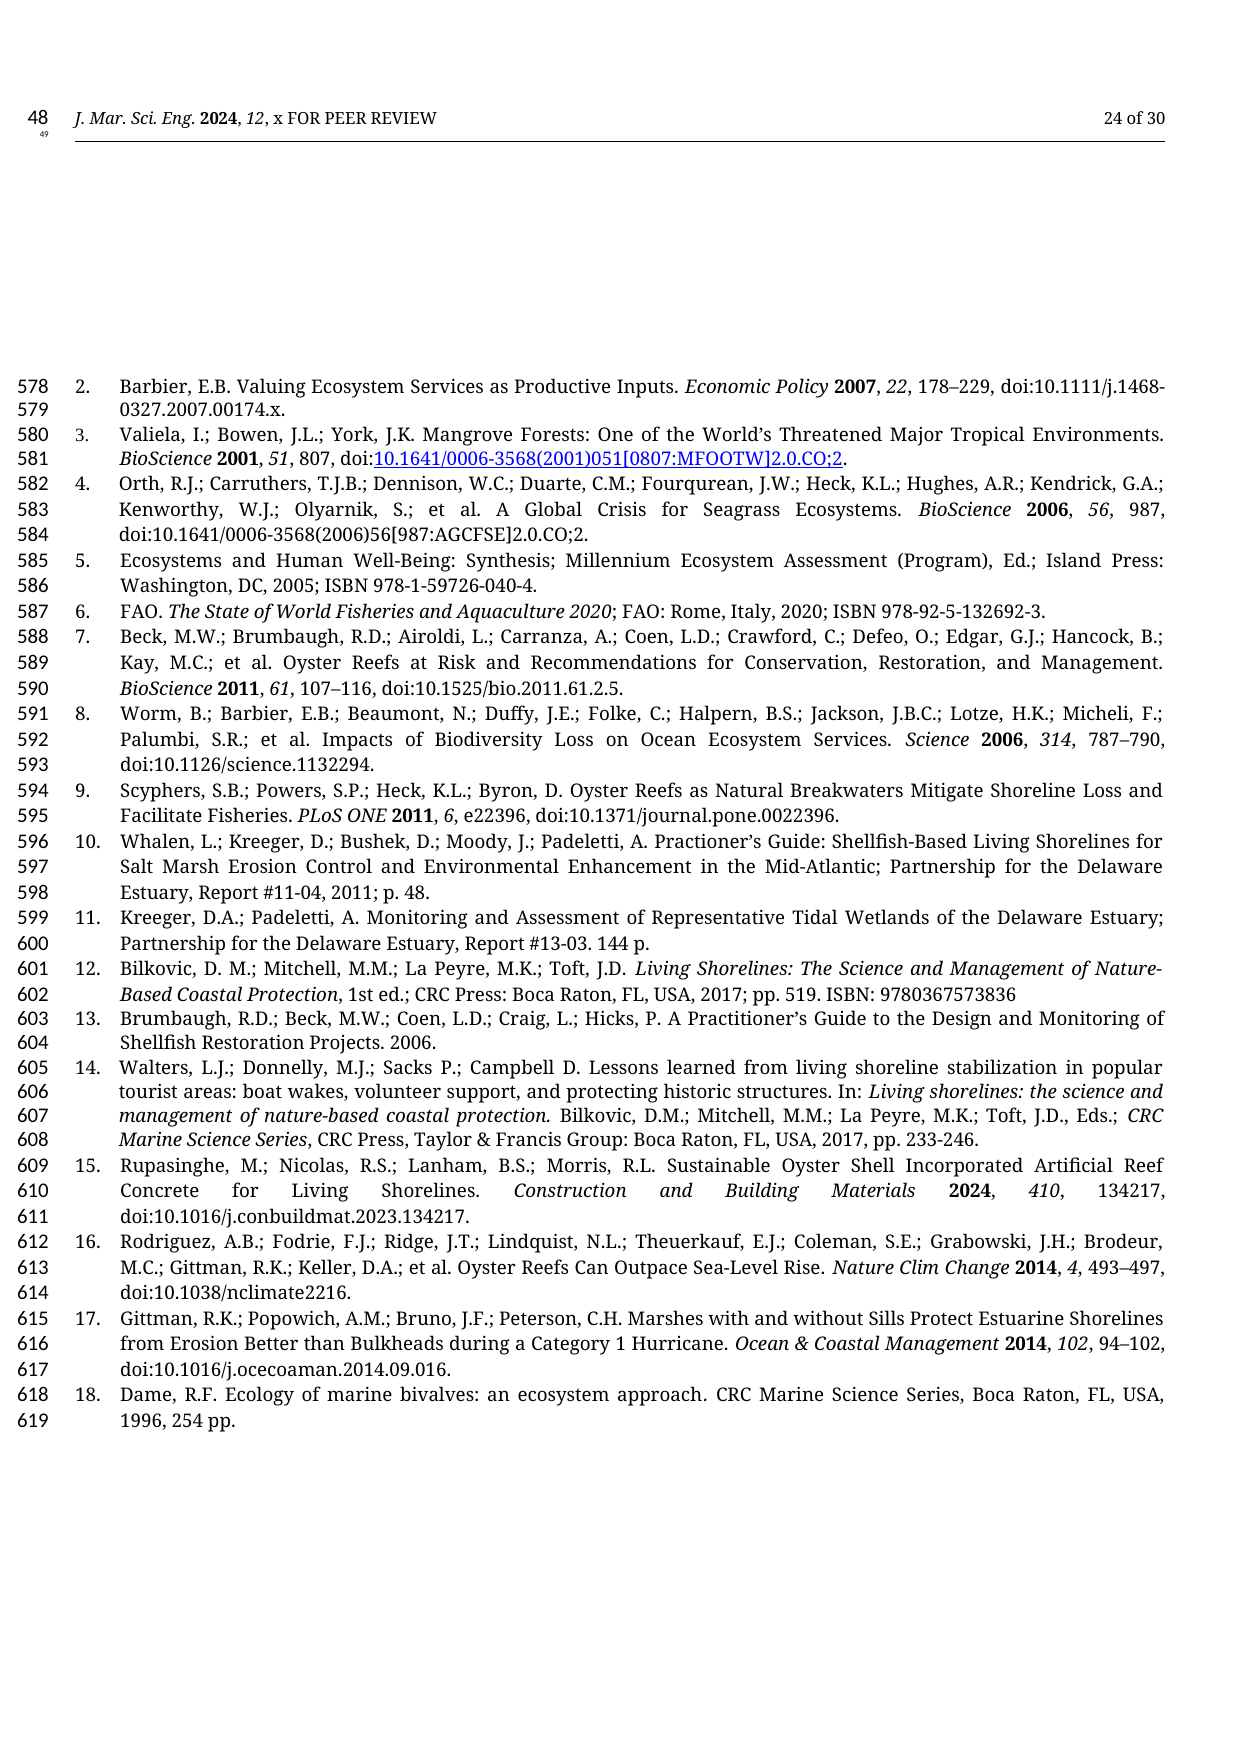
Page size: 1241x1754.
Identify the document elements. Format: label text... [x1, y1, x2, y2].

list Orth, R.J.; Carruthers, T.J.B.; Dennison, W.C.; Duarte, C.M.; Fourqurean, J.W.; Heck, K.L.; Hughes, A.R.; Kendrick, G.A.; Kenworthy, W.J.; Olyarnik, S.; et al. A Global Crisis for Seagrass Ecosystems. BioScience 2006, 56, 987, doi:10.1641/0006-3568(2006)56[987:AGCFSE]2.0.CO;2. [75, 471, 1165, 547]
list Barbier, E.B. Valuing Ecosystem Services as Productive Inputs. Economic Policy 2007, 22, 178–229, doi:10.1111/j.1468-0327.2007.00174.x. [75, 374, 1165, 422]
list Kreeger, D.A.; Padeletti, A. Monitoring and Assessment of Representative Tidal Wetlands of the Delaware Estuary; Partnership for the Delaware Estuary, Report #13-03. 144 p. [75, 904, 1165, 956]
list Bilkovic, D. M.; Mitchell, M.M.; La Peyre, M.K.; Toft, J.D. Living Shorelines: The Science and Management of Nature-Based Coastal Protection, 1st ed.; CRC Press: Boca Raton, FL, USA, 2017; pp. 519. ISBN: 9780367573836 [75, 956, 1165, 1007]
list Walters, L.J.; Donnelly, M.J.; Sacks P.; Campbell D. Lessons learned from living shoreline stabilization in popular tourist areas: boat wakes, volunteer support, and protecting historic structures. In: Living shorelines: the science and management of nature-based coastal protection. Bilkovic, D.M.; Mitchell, M.M.; La Peyre, M.K.; Toft, J.D., Eds.; CRC Marine Science Series, CRC Press, Taylor & Francis Group: Boca Raton, FL, USA, 2017, pp. 233-246. [75, 1055, 1165, 1152]
list Ecosystems and Human Well-Being: Synthesis; Millennium Ecosystem Assessment (Program), Ed.; Island Press: Washington, DC, 2005; ISBN 978-1-59726-040-4. [75, 547, 1165, 598]
list Beck, M.W.; Brumbaugh, R.D.; Airoldi, L.; Carranza, A.; Coen, L.D.; Crawford, C.; Defeo, O.; Edgar, G.J.; Hancock, B.; Kay, M.C.; et al. Oyster Reefs at Risk and Recommendations for Conservation, Restoration, and Management. BioScience 2011, 61, 107–116, doi:10.1525/bio.2011.61.2.5. [75, 624, 1165, 700]
list FAO. The State of World Fisheries and Aquaculture 2020; FAO: Rome, Italy, 2020; ISBN 978-92-5-132692-3. [75, 598, 1165, 624]
list Scyphers, S.B.; Powers, S.P.; Heck, K.L.; Byron, D. Oyster Reefs as Natural Breakwaters Mitigate Shoreline Loss and Facilitate Fisheries. PLoS ONE 2011, 6, e22396, doi:10.1371/journal.pone.0022396. [75, 777, 1165, 828]
list Valiela, I.; Bowen, J.L.; York, J.K. Mangrove Forests: One of the World’s Threatened Major Tropical Environments. BioScience 2001, 51, 807, doi:10.1641/0006-3568(2001)051[0807:MFOOTW]2.0.CO;2. [75, 422, 1165, 471]
list Brumbaugh, R.D.; Beck, M.W.; Coen, L.D.; Craig, L.; Hicks, P. A Practitioner’s Guide to the Design and Monitoring of Shellfish Restoration Projects. 2006. [75, 1007, 1165, 1055]
list Rodriguez, A.B.; Fodrie, F.J.; Ridge, J.T.; Lindquist, N.L.; Theuerkauf, E.J.; Coleman, S.E.; Grabowski, J.H.; Brodeur, M.C.; Gittman, R.K.; Keller, D.A.; et al. Oyster Reefs Can Outpace Sea-Level Rise. Nature Clim Change 2014, 4, 493–497, doi:10.1038/nclimate2216. [75, 1228, 1165, 1305]
list Rupasinghe, M.; Nicolas, R.S.; Lanham, B.S.; Morris, R.L. Sustainable Oyster Shell Incorporated Artificial Reef Concrete for Living Shorelines. Construction and Building Materials 2024, 410, 134217, doi:10.1016/j.conbuildmat.2023.134217. [75, 1152, 1165, 1228]
list Gittman, R.K.; Popowich, A.M.; Bruno, J.F.; Peterson, C.H. Marshes with and without Sills Protect Estuarine Shorelines from Erosion Better than Bulkheads during a Category 1 Hurricane. Ocean & Coastal Management 2014, 102, 94–102, doi:10.1016/j.ocecoaman.2014.09.016. [75, 1305, 1165, 1382]
list Dame, R.F. Ecology of marine bivalves: an ecosystem approach. CRC Marine Science Series, Boca Raton, FL, USA, 1996, 254 pp. [75, 1382, 1165, 1433]
list Worm, B.; Barbier, E.B.; Beaumont, N.; Duffy, J.E.; Folke, C.; Halpern, B.S.; Jackson, J.B.C.; Lotze, H.K.; Micheli, F.; Palumbi, S.R.; et al. Impacts of Biodiversity Loss on Ocean Ecosystem Services. Science 2006, 314, 787–790, doi:10.1126/science.1132294. [75, 700, 1165, 777]
list Whalen, L.; Kreeger, D.; Bushek, D.; Moody, J.; Padeletti, A. Practioner’s Guide: Shellfish-Based Living Shorelines for Salt Marsh Erosion Control and Environmental Enhancement in the Mid-Atlantic; Partnership for the Delaware Estuary, Report #11-04, 2011; p. 48. [75, 828, 1165, 904]
